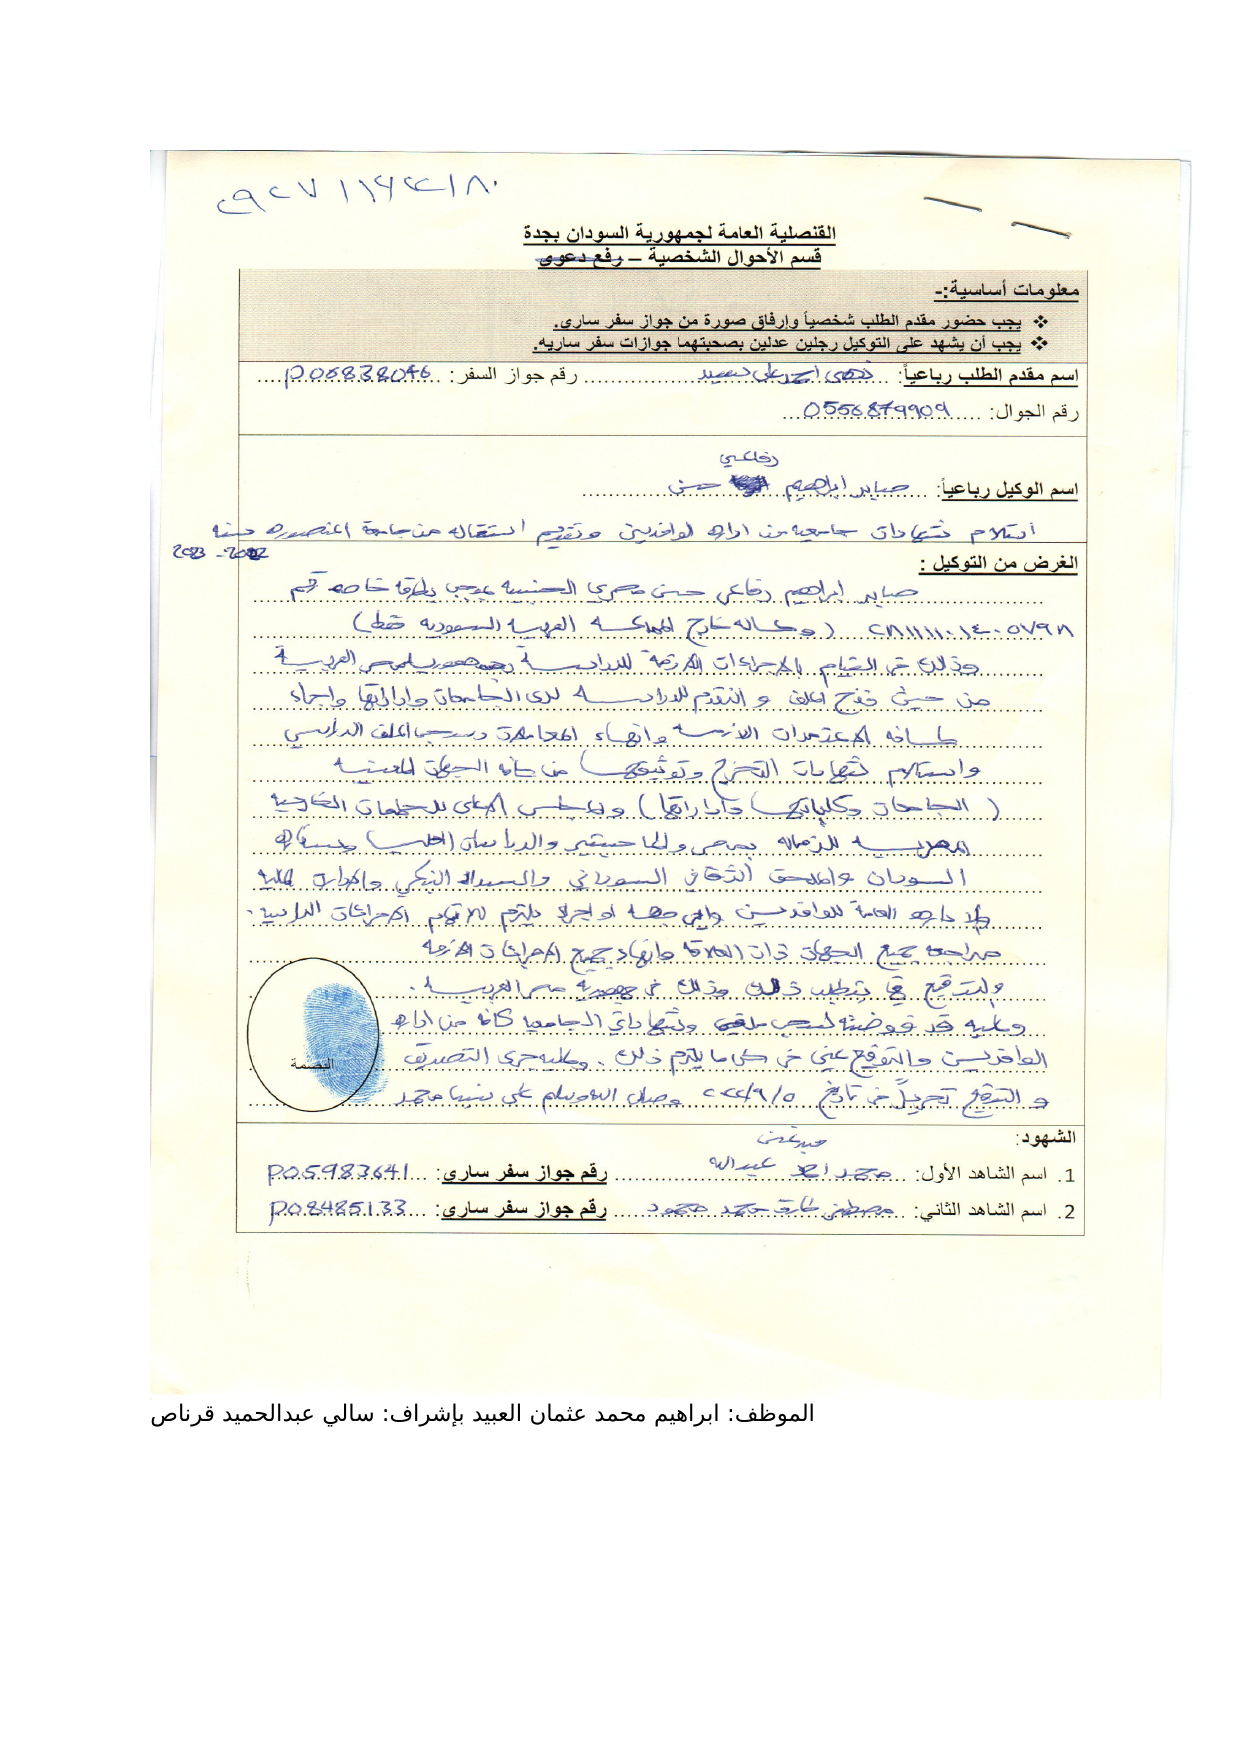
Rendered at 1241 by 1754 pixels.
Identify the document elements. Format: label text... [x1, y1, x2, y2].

picture [150, 150, 1192, 1400]
text الموظف: ابراهيم محمد عثمان العبيد بإشراف: سالي عبدالحميد قرناص [150, 1400, 1090, 1427]
